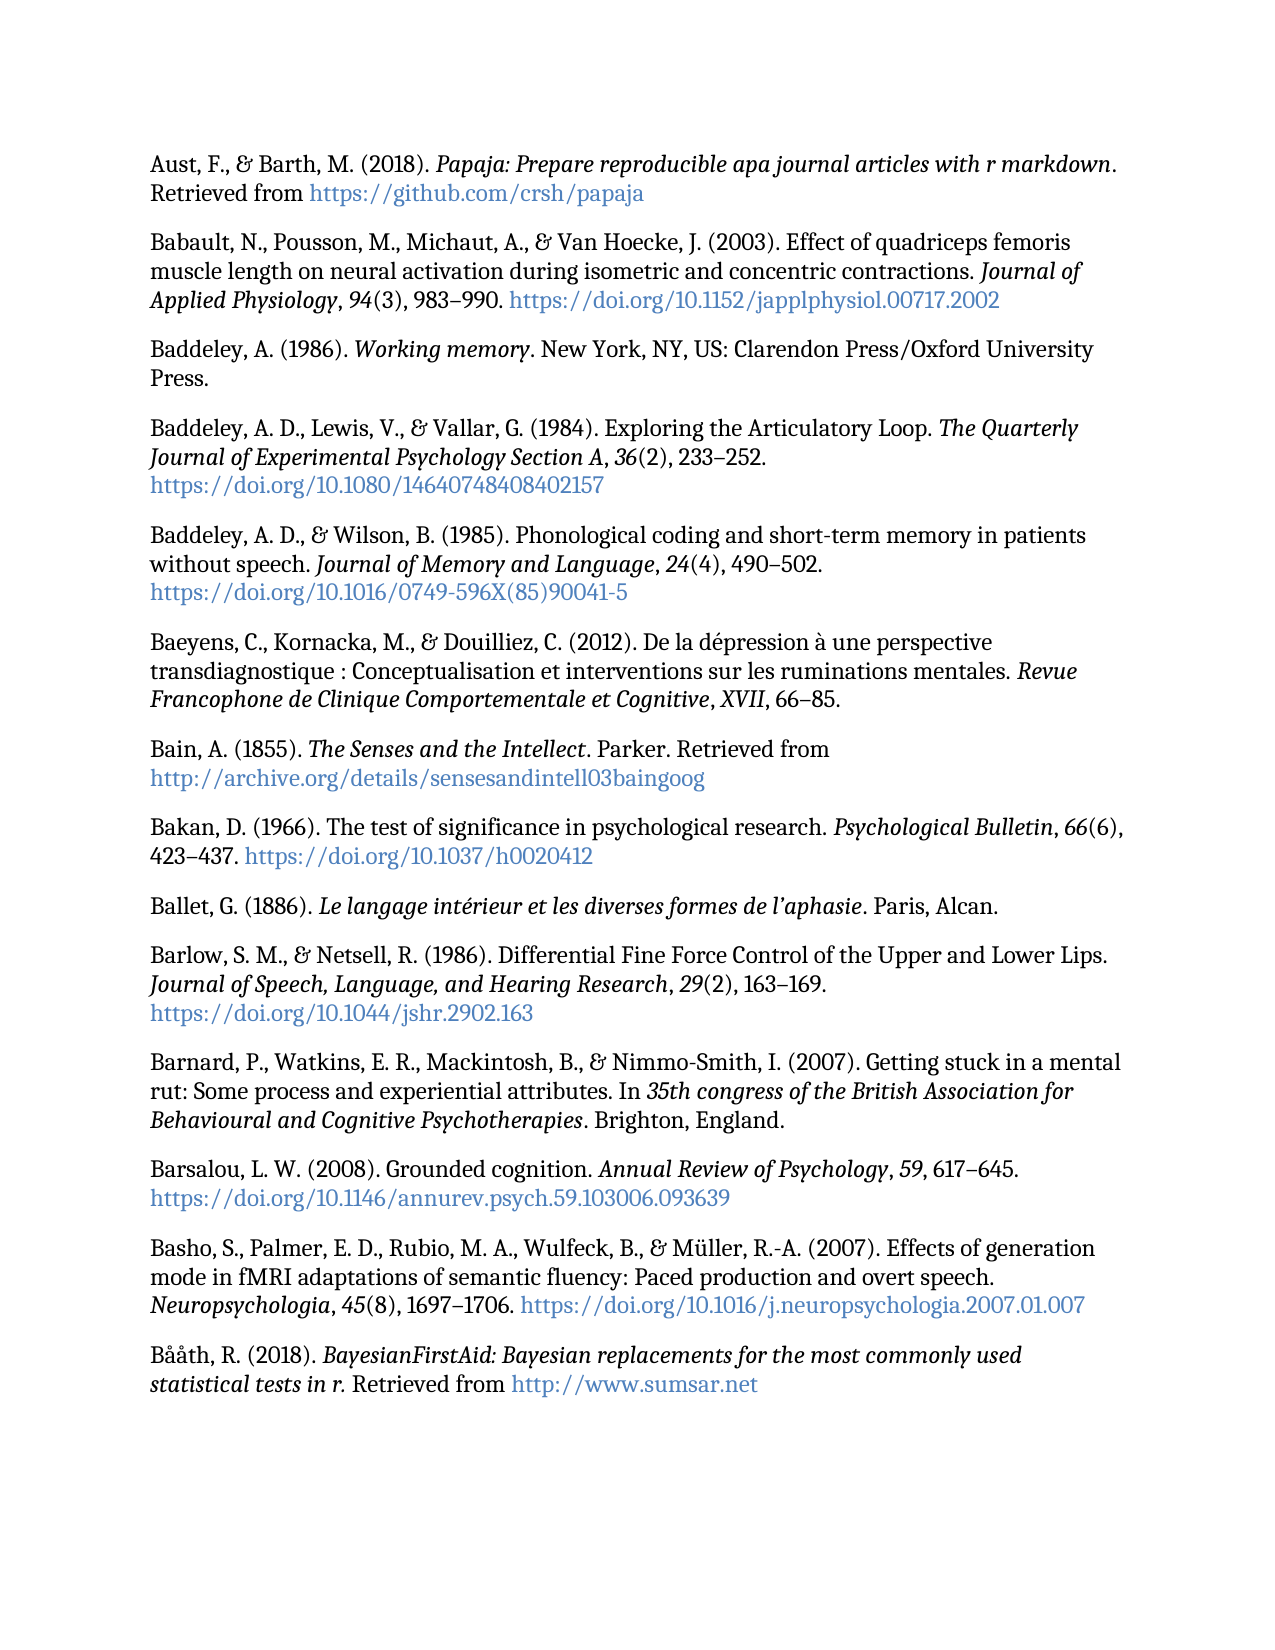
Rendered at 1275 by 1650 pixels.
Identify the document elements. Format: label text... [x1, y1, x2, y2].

text Bain, A. (1855). The Senses and the Intellect. Parker. Retrieved from http://archive.org/details/sensesandintell03baingoog [150, 735, 1125, 792]
text Basho, S., Palmer, E. D., Rubio, M. A., Wulfeck, B., & Müller, R.-A. (2007). Effects of generation mode in fMRI adaptations of semantic fluency: Paced production and overt speech. Neuropsychologia, 45(8), 1697–1706. https://doi.org/10.1016/j.neuropsychologia.2007.01.007 [150, 1234, 1125, 1320]
text Ballet, G. (1886). Le langage intérieur et les diverses formes de l’aphasie. Paris, Alcan. [150, 892, 1125, 920]
text Barnard, P., Watkins, E. R., Mackintosh, B., & Nimmo-Smith, I. (2007). Getting stuck in a mental rut: Some process and experiential attributes. In 35th congress of the British Association for Behavioural and Cognitive Psychotherapies. Brighton, England. [150, 1048, 1125, 1134]
text Baddeley, A. D., & Wilson, B. (1985). Phonological coding and short-term memory in patients without speech. Journal of Memory and Language, 24(4), 490–502. https://doi.org/10.1016/0749-596X(85)90041-5 [150, 521, 1125, 607]
text Baeyens, C., Kornacka, M., & Douilliez, C. (2012). De la dépression à une perspective transdiagnostique : Conceptualisation et interventions sur les ruminations mentales. Revue Francophone de Clinique Comportementale et Cognitive, XVII, 66–85. [150, 628, 1125, 714]
text Baddeley, A. (1986). Working memory. New York, NY, US: Clarendon Press/Oxford University Press. [150, 335, 1125, 393]
text Bakan, D. (1966). The test of significance in psychological research. Psychological Bulletin, 66(6), 423–437. https://doi.org/10.1037/h0020412 [150, 813, 1125, 871]
text Barsalou, L. W. (2008). Grounded cognition. Annual Review of Psychology, 59, 617–645. https://doi.org/10.1146/annurev.psych.59.103006.093639 [150, 1155, 1125, 1213]
text Barlow, S. M., & Netsell, R. (1986). Differential Fine Force Control of the Upper and Lower Lips. Journal of Speech, Language, and Hearing Research, 29(2), 163–169. https://doi.org/10.1044/jshr.2902.163 [150, 941, 1125, 1027]
text Bååth, R. (2018). BayesianFirstAid: Bayesian replacements for the most commonly used statistical tests in r. Retrieved from http://www.sumsar.net [150, 1341, 1125, 1398]
text Babault, N., Pousson, M., Michaut, A., & Van Hoecke, J. (2003). Effect of quadriceps femoris muscle length on neural activation during isometric and concentric contractions. Journal of Applied Physiology, 94(3), 983–990. https://doi.org/10.1152/japplphysiol.00717.2002 [150, 228, 1125, 314]
text Baddeley, A. D., Lewis, V., & Vallar, G. (1984). Exploring the Articulatory Loop. The Quarterly Journal of Experimental Psychology Section A, 36(2), 233–252. https://doi.org/10.1080/14640748408402157 [150, 414, 1125, 500]
text Aust, F., & Barth, M. (2018). Papaja: Prepare reproducible apa journal articles with r markdown. Retrieved from https://github.com/crsh/papaja [150, 150, 1125, 207]
